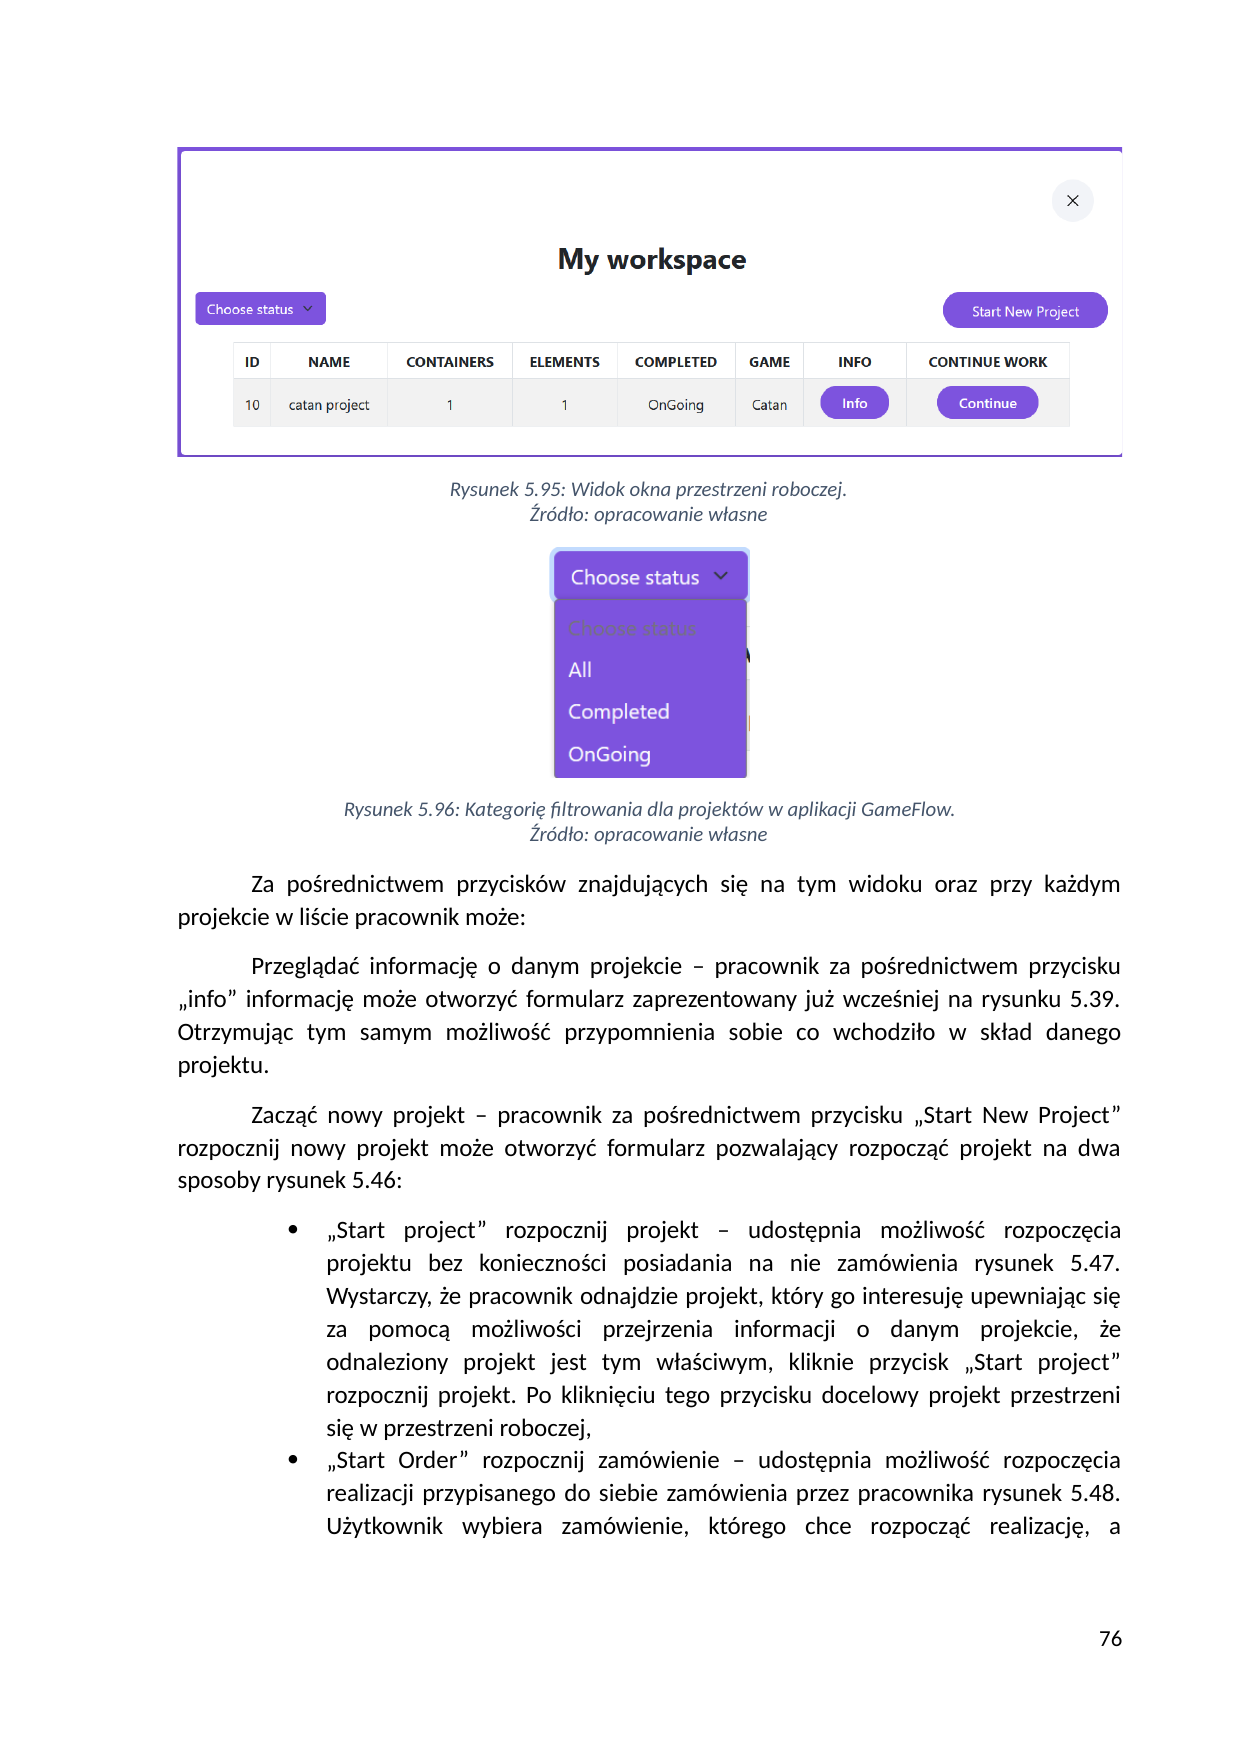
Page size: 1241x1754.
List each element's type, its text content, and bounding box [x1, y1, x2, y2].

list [288, 1444, 1122, 1541]
text Źródło: opracowanie własne [177, 822, 1122, 847]
text Za pośrednictwem przycisków znajdujących się na tym widoku oraz przy każdym projekcie w liście pracownik może: [177, 868, 1122, 931]
text Zacząć nowy projekt – pracownik za pośrednictwem przycisku „Start New Project” rozpocznij nowy projekt może otworzyć formularz pozwalający rozpocząć projekt na dwa sposoby rysunek 5.46: [177, 1099, 1122, 1195]
picture [549, 547, 750, 778]
text Źródło: opracowanie własne [177, 501, 1122, 527]
list „Start project” rozpocznij projekt – udostępnia możliwość rozpoczęcia projektu bez konieczności posiadania na nie zamówienia rysunek 5.47. Wystarczy, że pracownik odnajdzie projekt, który go interesuję upewniając się za pomocą możliwości przejrzenia informacji o danym projekcie, że odnaleziony projekt jest tym właściwym, kliknie przycisk „Start project” rozpocznij projekt. Po kliknięciu tego przycisku docelowy projekt przestrzeni się w przestrzeni roboczej, [288, 1214, 1122, 1442]
text Przeglądać informację o danym projekcie – pracownik za pośrednictwem przycisku „info” informację może otworzyć formularz zaprezentowany już wcześniej na rysunku 5.39. Otrzymując tym samym możliwość przypomnienia sobie co wchodziło w skład danego projektu. [177, 950, 1122, 1080]
picture [177, 147, 1123, 457]
